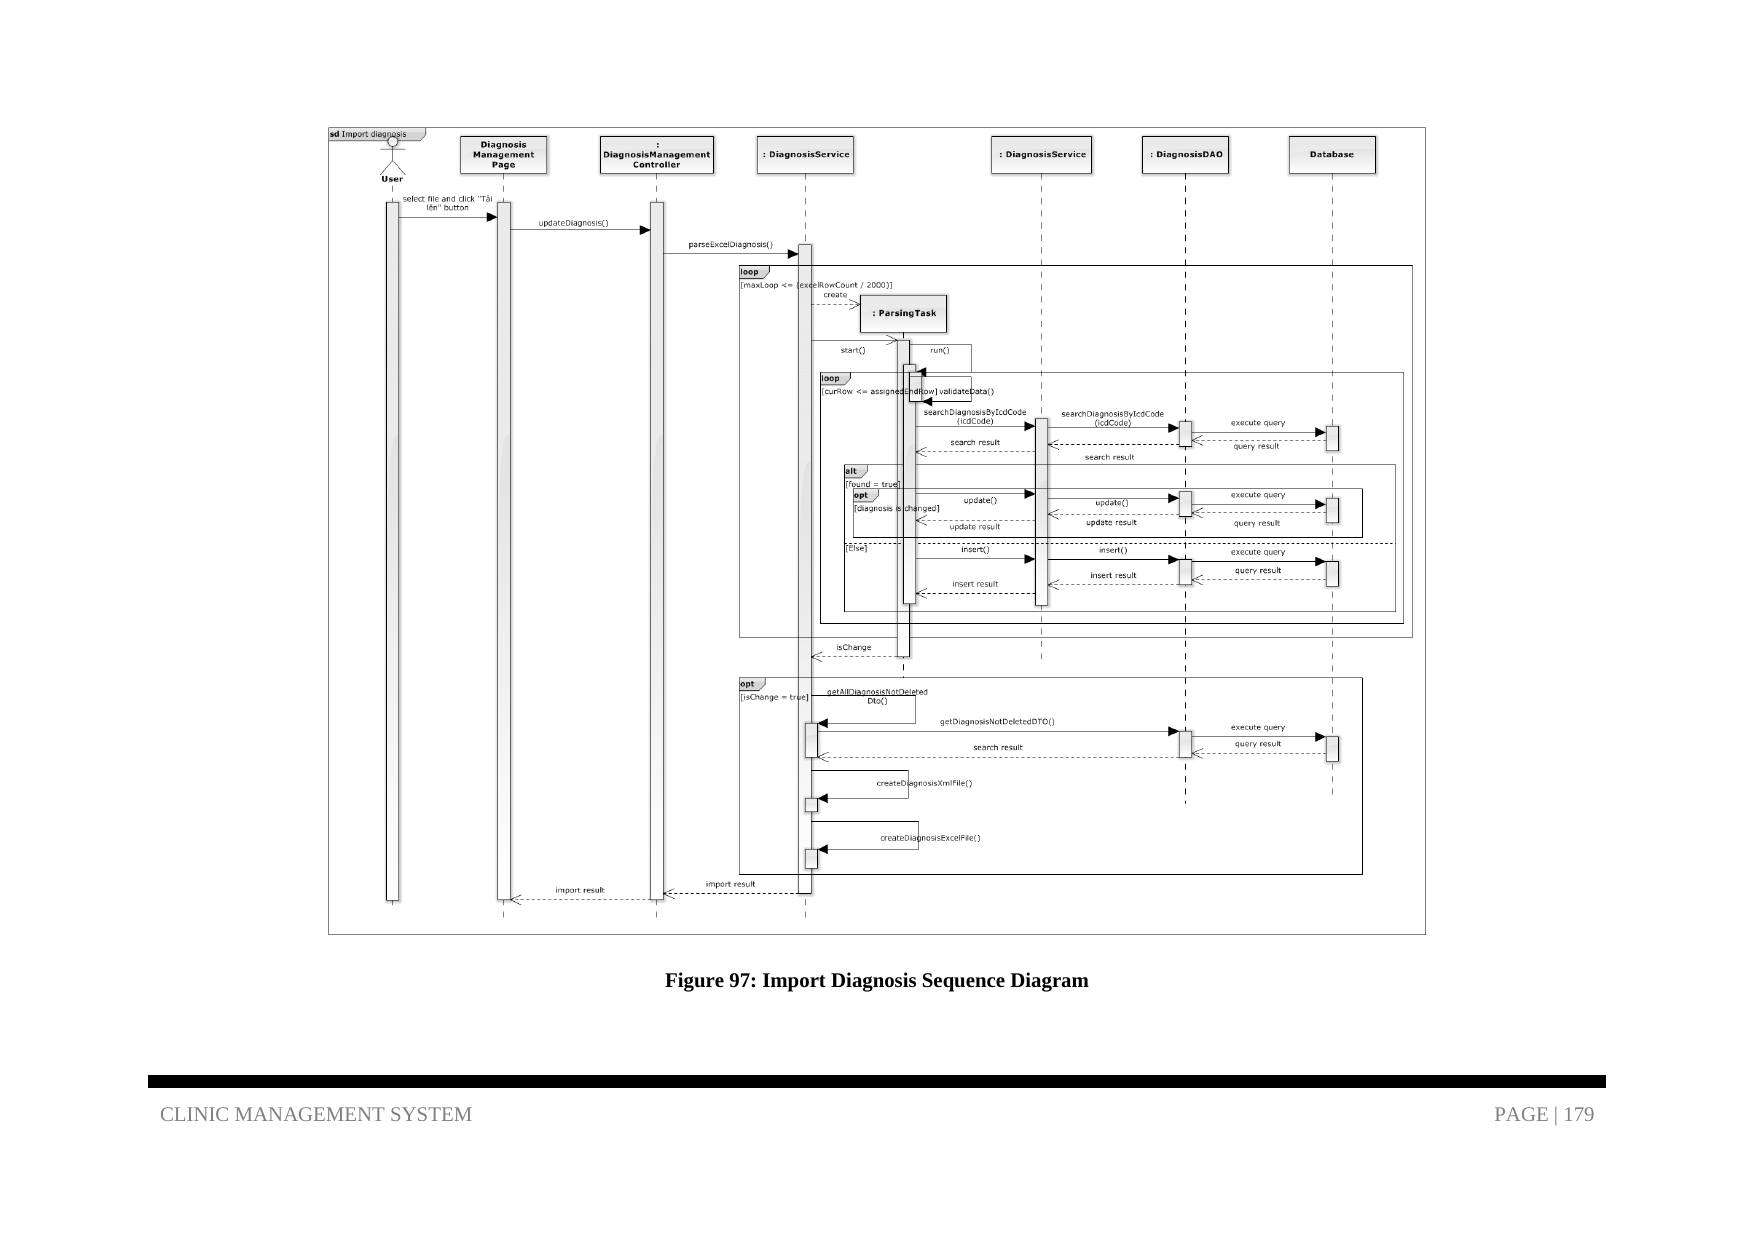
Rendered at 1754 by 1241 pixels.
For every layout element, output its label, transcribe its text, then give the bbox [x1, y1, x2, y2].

text Figure 97: Import Diagnosis Sequence Diagram [148, 968, 1606, 992]
picture [319, 118, 1435, 944]
